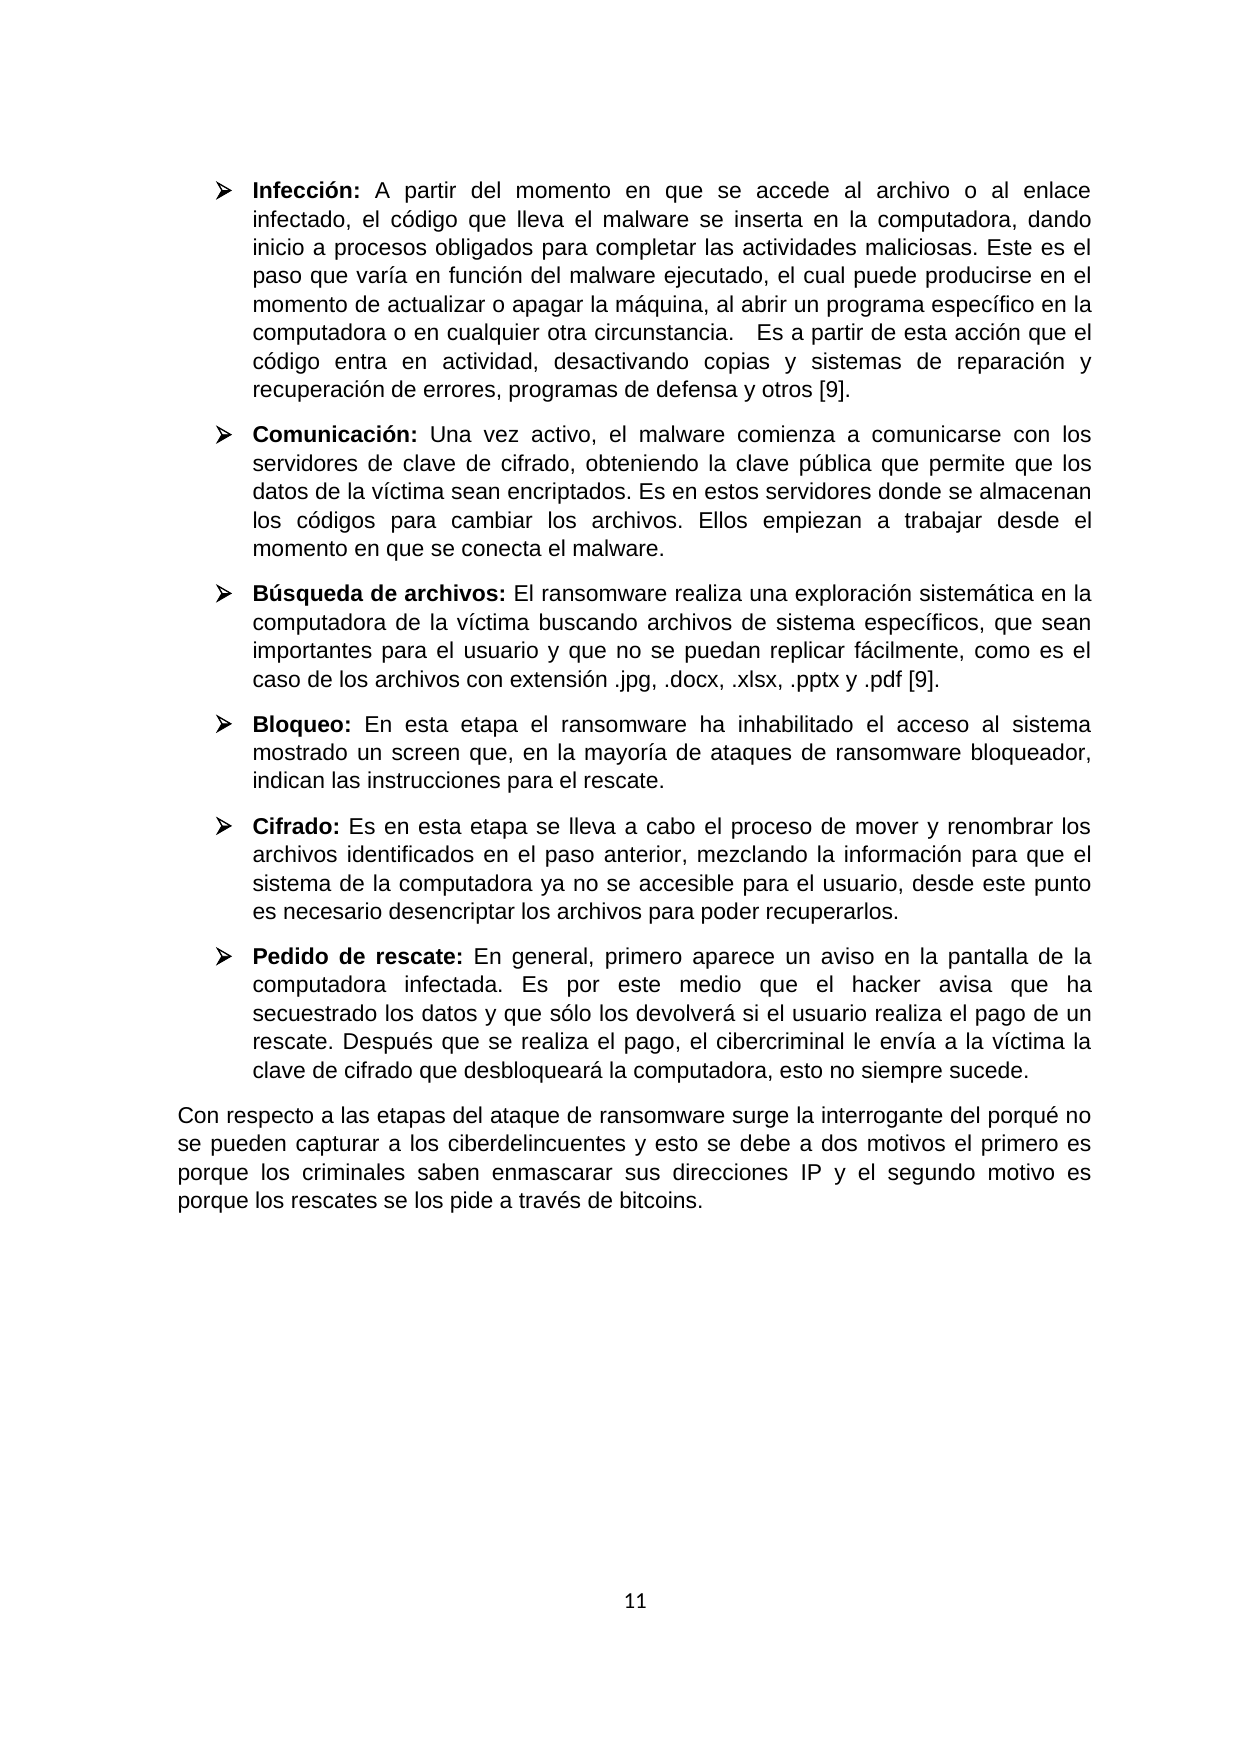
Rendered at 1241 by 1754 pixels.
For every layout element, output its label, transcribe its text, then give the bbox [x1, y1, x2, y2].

list Infección: A partir del momento en que se accede al archivo o al enlace infectado, el código que lleva el malware se inserta en la computadora, dando inicio a procesos obligados para completar las actividades maliciosas. Este es el paso que varía en función del malware ejecutado, el cual puede producirse en el momento de actualizar o apagar la máquina, al abrir un programa específico en la computadora o en cualquier otra circunstancia. Es a partir de esta acción que el código entra en actividad, desactivando copias y sistemas de reparación y recuperación de errores, programas de defensa y otros [9]. [215, 177, 1092, 403]
list Cifrado: Es en esta etapa se lleva a cabo el proceso de mover y renombrar los archivos identificados en el paso anterior, mezclando la información para que el sistema de la computadora ya no se accesible para el usuario, desde este punto es necesario desencriptar los archivos para poder recuperarlos. [215, 813, 1092, 924]
list Comunicación: Una vez activo, el malware comienza a comunicarse con los servidores de clave de cifrado, obteniendo la clave pública que permite que los datos de la víctima sean encriptados. Es en estos servidores donde se almacenan los códigos para cambiar los archivos. Ellos empiezan a trabajar desde el momento en que se conecta el malware. [215, 421, 1092, 561]
list Bloqueo: En esta etapa el ransomware ha inhabilitado el acceso al sistema mostrado un screen que, en la mayoría de ataques de ransomware bloqueador, indican las instrucciones para el rescate. [215, 711, 1092, 794]
list Búsqueda de archivos: El ransomware realiza una exploración sistemática en la computadora de la víctima buscando archivos de sistema específicos, que sean importantes para el usuario y que no se puedan replicar fácilmente, como es el caso de los archivos con extensión .jpg, .docx, .xlsx, .pptx y .pdf [9]. [215, 580, 1092, 692]
text Con respecto a las etapas del ataque de ransomware surge la interrogante del porqué no se pueden capturar a los ciberdelincuentes y esto se debe a dos motivos el primero es porque los criminales saben enmascarar sus direcciones IP y el segundo motivo es porque los rescates se los pide a través de bitcoins. [177, 1102, 1092, 1213]
list Pedido de rescate: En general, primero aparece un aviso en la pantalla de la computadora infectada. Es por este medio que el hacker avisa que ha secuestrado los datos y que sólo los devolverá si el usuario realiza el pago de un rescate. Después que se realiza el pago, el cibercriminal le envía a la víctima la clave de cifrado que desbloqueará la computadora, esto no siempre sucede. [215, 943, 1092, 1083]
